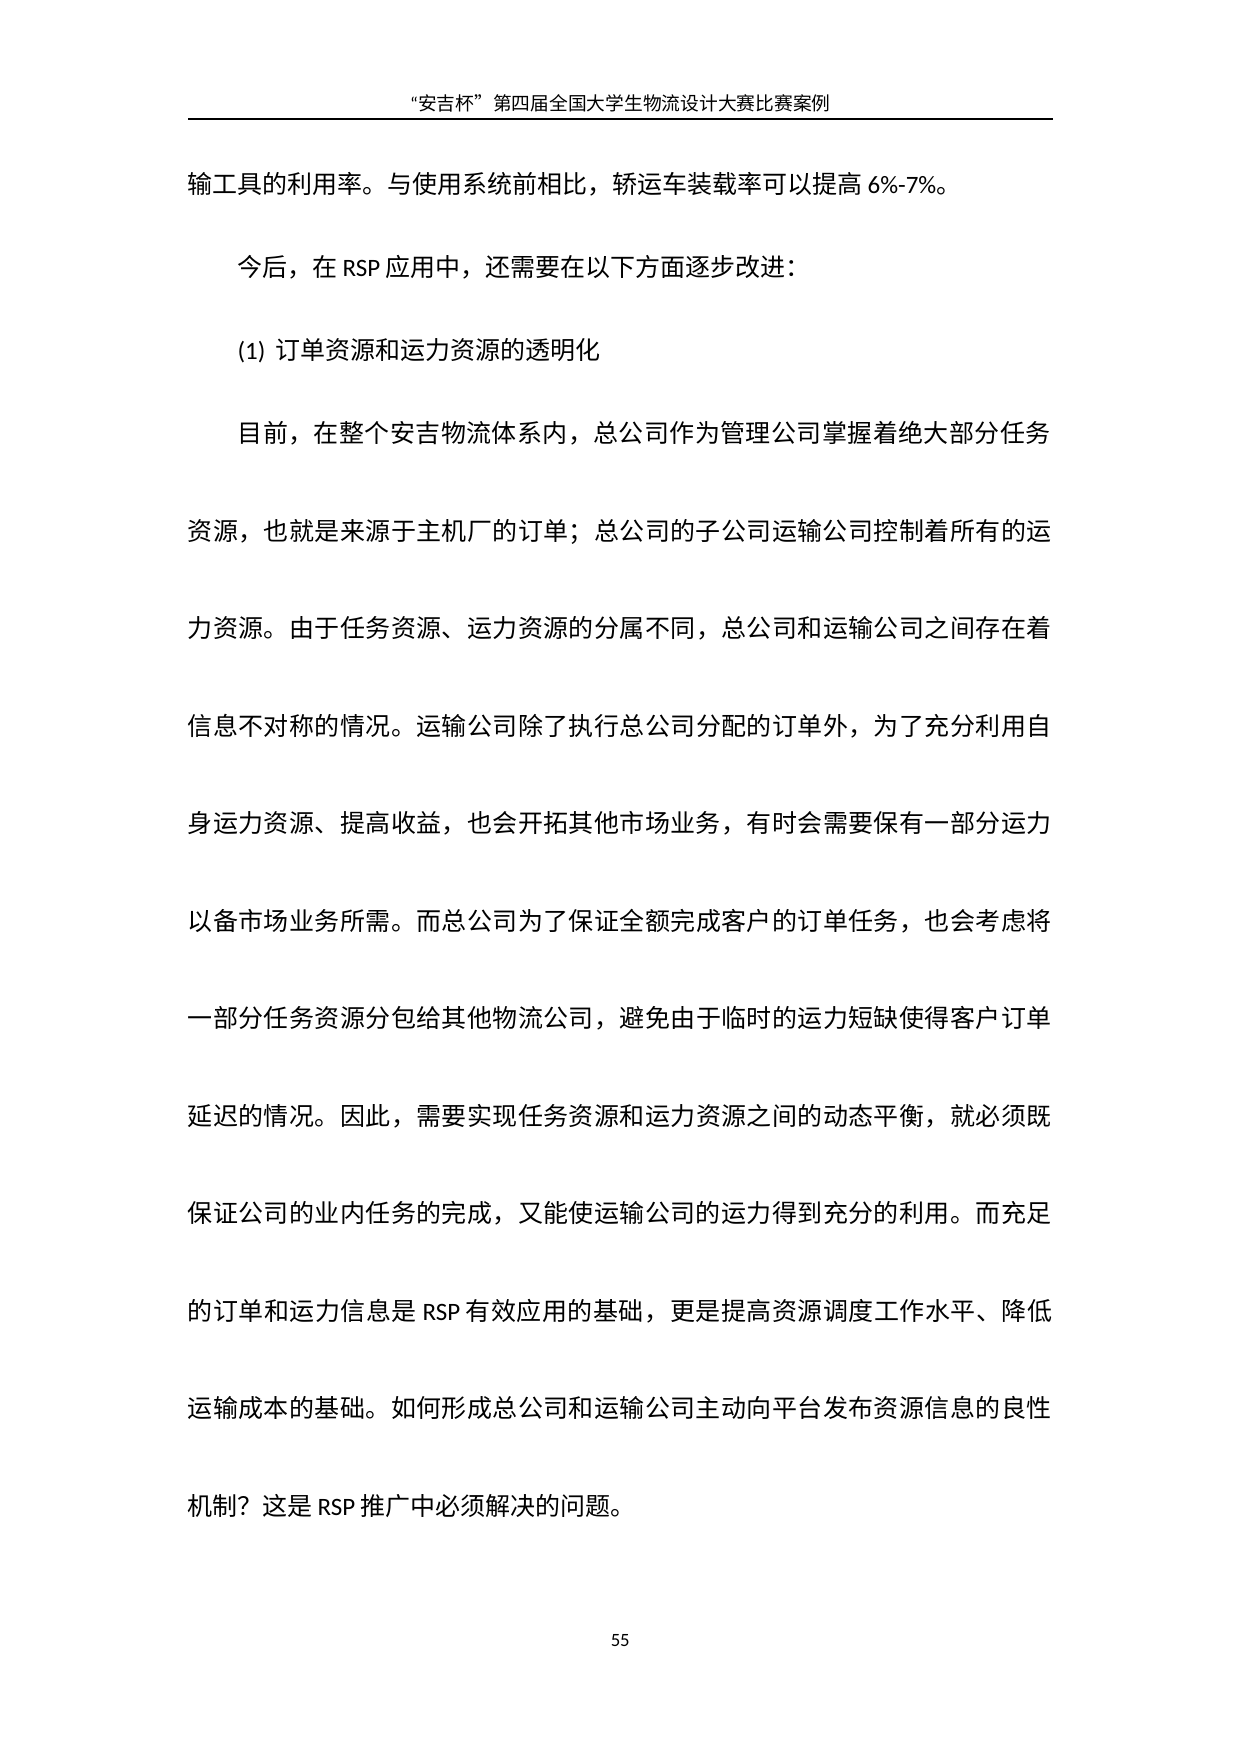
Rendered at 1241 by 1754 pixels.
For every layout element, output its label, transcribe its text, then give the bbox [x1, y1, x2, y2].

list 订单资源和运力资源的透明化 [187, 316, 1053, 381]
text 目前，在整个安吉物流体系内，总公司作为管理公司掌握着绝大部分任务资源，也就是来源于主机厂的订单；总公司的子公司运输公司控制着所有的运力资源。由于任务资源、运力资源的分属不同，总公司和运输公司之间存在着信息不对称的情况。运输公司除了执行总公司分配的订单外，为了充分利用自身运力资源、提高收益，也会开拓其他市场业务，有时会需要保有一部分运力以备市场业务所需。而总公司为了保证全额完成客户的订单任务，也会考虑将一部分任务资源分包给其他物流公司，避免由于临时的运力短缺使得客户订单延迟的情况。因此，需要实现任务资源和运力资源之间的动态平衡，就必须既保证公司的业内任务的完成，又能使运输公司的运力得到充分的利用。而充足的订单和运力信息是RSP有效应用的基础，更是提高资源调度工作水平、降低运输成本的基础。如何形成总公司和运输公司主动向平台发布资源信息的良性机制？这是RSP推广中必须解决的问题。 [187, 399, 1053, 1537]
text 今后，在RSP应用中，还需要在以下方面逐步改进： [187, 233, 1053, 298]
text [187, 150, 1053, 215]
